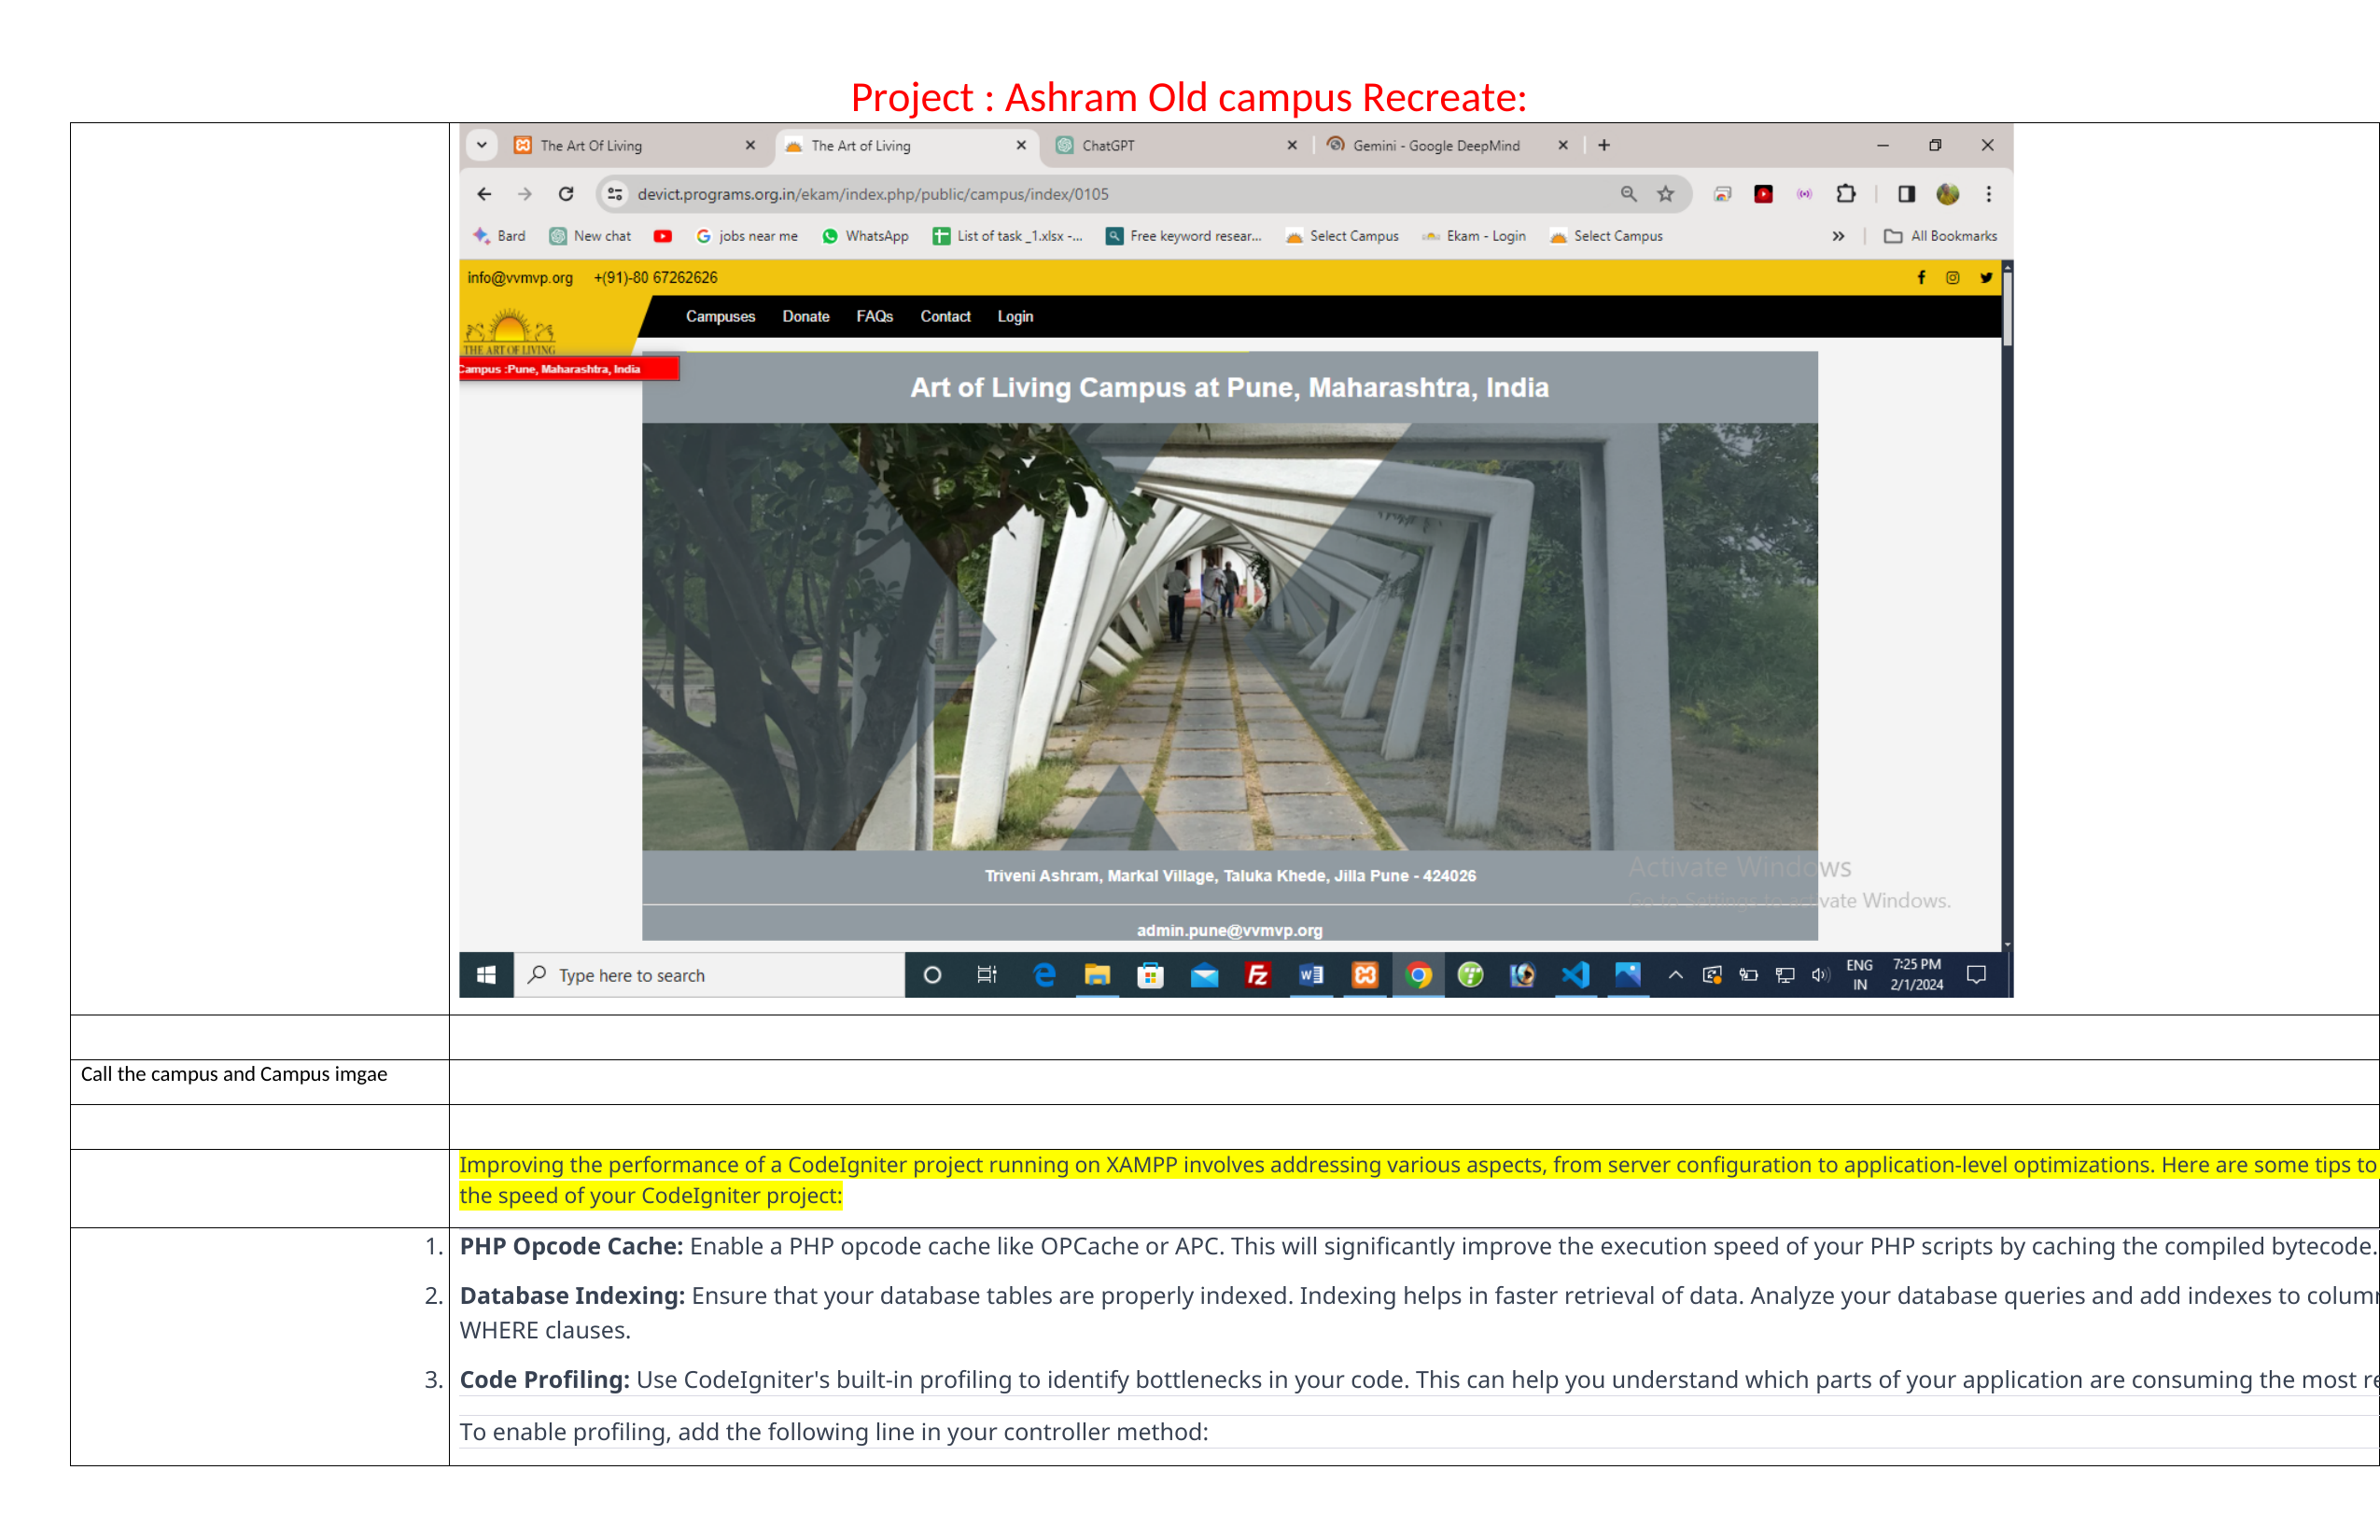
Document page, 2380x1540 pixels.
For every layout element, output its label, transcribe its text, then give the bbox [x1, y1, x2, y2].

table_cell [450, 1015, 2379, 1059]
table_cell [450, 1060, 2379, 1104]
table_cell [450, 1105, 2379, 1149]
table_cell [71, 1150, 449, 1227]
table_cell [450, 123, 2379, 1015]
table_cell Call the campus and Campus imgae [71, 1060, 449, 1104]
table_cell [71, 1228, 449, 1465]
table_cell [71, 1015, 449, 1059]
table_cell [71, 123, 449, 1015]
table_cell [71, 1105, 449, 1149]
picture [459, 123, 2014, 998]
table_cell Improving the performance of a CodeIgniter project running on XAMPP involves addressing various aspects, from server configuration to application-level optimizations. Here are some tips to help improve the speed of your CodeIgniter project: [450, 1150, 2379, 1227]
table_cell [450, 1228, 2379, 1465]
